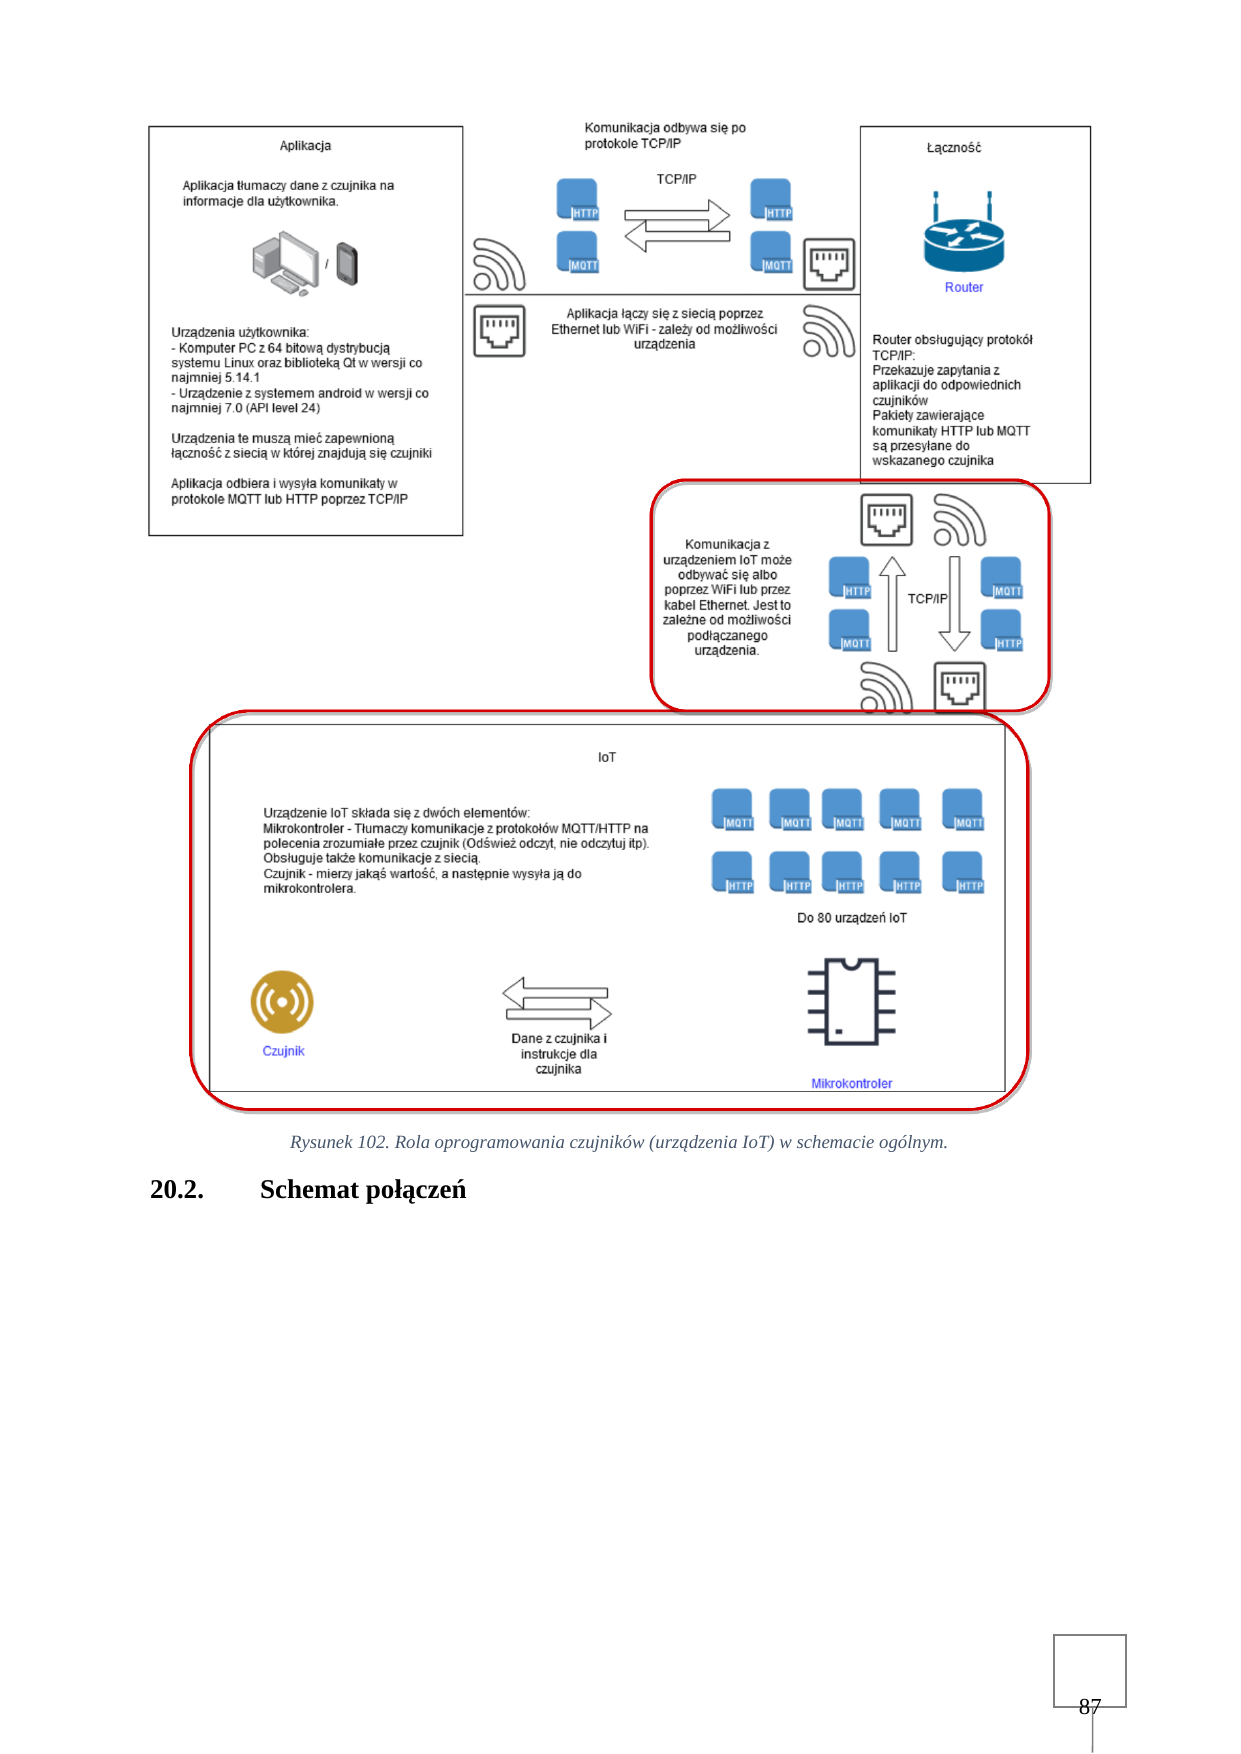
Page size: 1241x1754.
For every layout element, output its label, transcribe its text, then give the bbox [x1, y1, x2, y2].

subtitle Schemat połączeń [150, 1173, 1128, 1204]
text Rysunek . Rola oprogramowania czujników (urządzenia IoT) w schemacie ogólnym. [112, 1131, 1128, 1153]
picture [148, 112, 1092, 1115]
